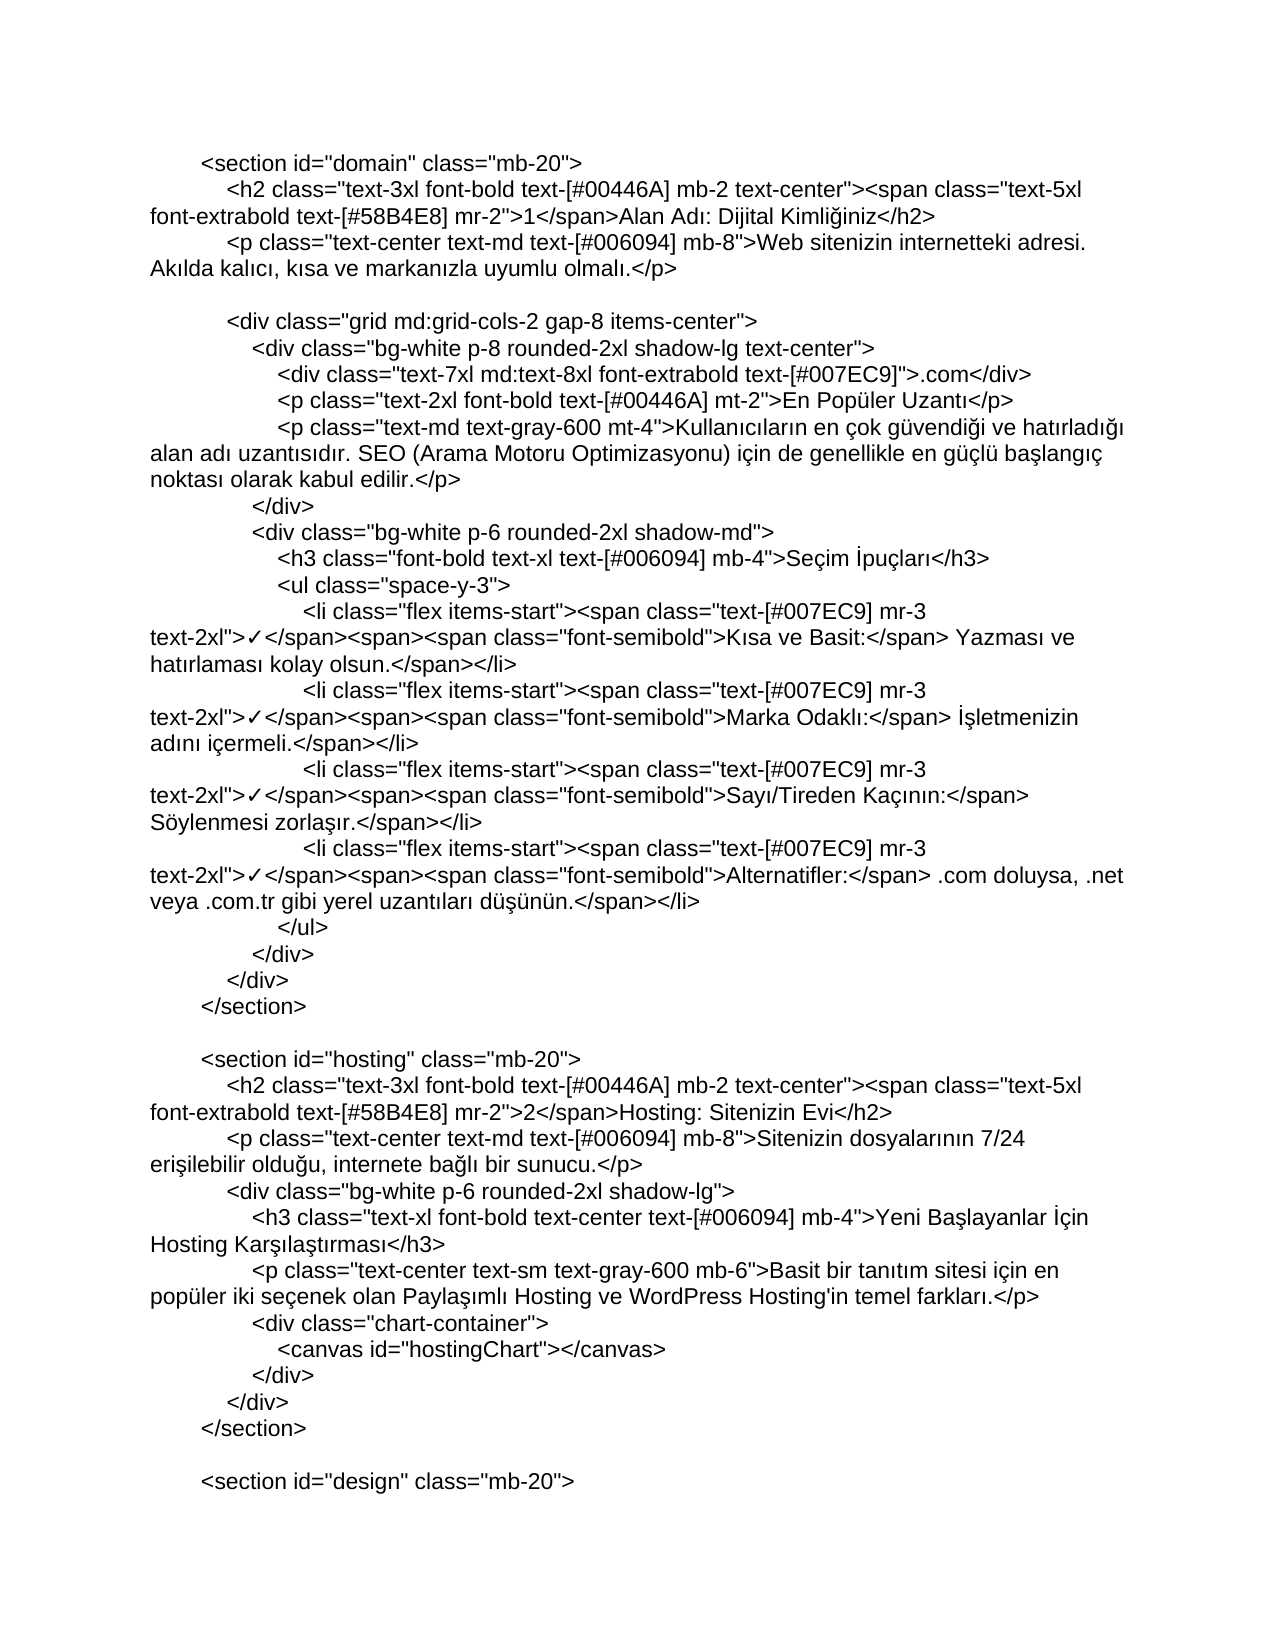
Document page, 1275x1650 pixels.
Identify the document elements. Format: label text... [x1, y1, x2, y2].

text <div class="bg-white p-6 rounded-2xl shadow-md"> [150, 519, 1125, 545]
text </ul> [150, 914, 1125, 941]
text <div class="grid md:grid-cols-2 gap-8 items-center"> [150, 308, 1125, 334]
text <ul class="space-y-3"> [150, 572, 1125, 598]
text <li class="flex items-start"><span class="text-[#007EC9] mr-3 text-2xl">✓</span><span><span class="font-semibold">Sayı/Tireden Kaçının:</span> Söylenmesi zorlaşır.</span></li> [150, 756, 1125, 835]
text <section id="domain" class="mb-20"> [150, 150, 1125, 176]
text <h3 class="text-xl font-bold text-center text-[#006094] mb-4">Yeni Başlayanlar İçin Hosting Karşılaştırması</h3> [150, 1204, 1125, 1257]
text <section id="hosting" class="mb-20"> [150, 1046, 1125, 1072]
text <p class="text-center text-md text-[#006094] mb-8">Sitenizin dosyalarının 7/24 erişilebilir olduğu, internete bağlı bir sunucu.</p> [150, 1125, 1125, 1178]
text <li class="flex items-start"><span class="text-[#007EC9] mr-3 text-2xl">✓</span><span><span class="font-semibold">Kısa ve Basit:</span> Yazması ve hatırlaması kolay olsun.</span></li> [150, 598, 1125, 677]
text <p class="text-2xl font-bold text-[#00446A] mt-2">En Popüler Uzantı</p> [150, 387, 1125, 413]
text <h3 class="font-bold text-xl text-[#006094] mb-4">Seçim İpuçları</h3> [150, 545, 1125, 572]
text </section> [150, 1415, 1125, 1441]
text <h2 class="text-3xl font-bold text-[#00446A] mb-2 text-center"><span class="text-5xl font-extrabold text-[#58B4E8] mr-2">1</span>Alan Adı: Dijital Kimliğiniz</h2> [150, 176, 1125, 229]
text <p class="text-center text-sm text-gray-600 mb-6">Basit bir tanıtım sitesi için en popüler iki seçenek olan Paylaşımlı Hosting ve WordPress Hosting'in temel farkları.</p> [150, 1257, 1125, 1309]
text </div> [150, 967, 1125, 993]
text <div class="chart-container"> [150, 1309, 1125, 1336]
text <section id="design" class="mb-20"> [150, 1468, 1125, 1494]
text </div> [150, 1362, 1125, 1389]
text <p class="text-center text-md text-[#006094] mb-8">Web sitenizin internetteki adresi. Akılda kalıcı, kısa ve markanızla uyumlu olmalı.</p> [150, 229, 1125, 282]
text </div> [150, 941, 1125, 967]
text <li class="flex items-start"><span class="text-[#007EC9] mr-3 text-2xl">✓</span><span><span class="font-semibold">Alternatifler:</span> .com doluysa, .net veya .com.tr gibi yerel uzantıları düşünün.</span></li> [150, 835, 1125, 914]
text <div class="bg-white p-6 rounded-2xl shadow-lg"> [150, 1178, 1125, 1204]
text <h2 class="text-3xl font-bold text-[#00446A] mb-2 text-center"><span class="text-5xl font-extrabold text-[#58B4E8] mr-2">2</span>Hosting: Sitenizin Evi</h2> [150, 1072, 1125, 1125]
text <canvas id="hostingChart"></canvas> [150, 1336, 1125, 1362]
text </div> [150, 1389, 1125, 1415]
text <li class="flex items-start"><span class="text-[#007EC9] mr-3 text-2xl">✓</span><span><span class="font-semibold">Marka Odaklı:</span> İşletmenizin adını içermeli.</span></li> [150, 677, 1125, 756]
text <div class="text-7xl md:text-8xl font-extrabold text-[#007EC9]">.com</div> [150, 361, 1125, 387]
text </section> [150, 993, 1125, 1020]
text </div> [150, 493, 1125, 519]
text <div class="bg-white p-8 rounded-2xl shadow-lg text-center"> [150, 334, 1125, 361]
text <p class="text-md text-gray-600 mt-4">Kullanıcıların en çok güvendiği ve hatırladığı alan adı uzantısıdır. SEO (Arama Motoru Optimizasyonu) için de genellikle en güçlü başlangıç noktası olarak kabul edilir.</p> [150, 413, 1125, 493]
